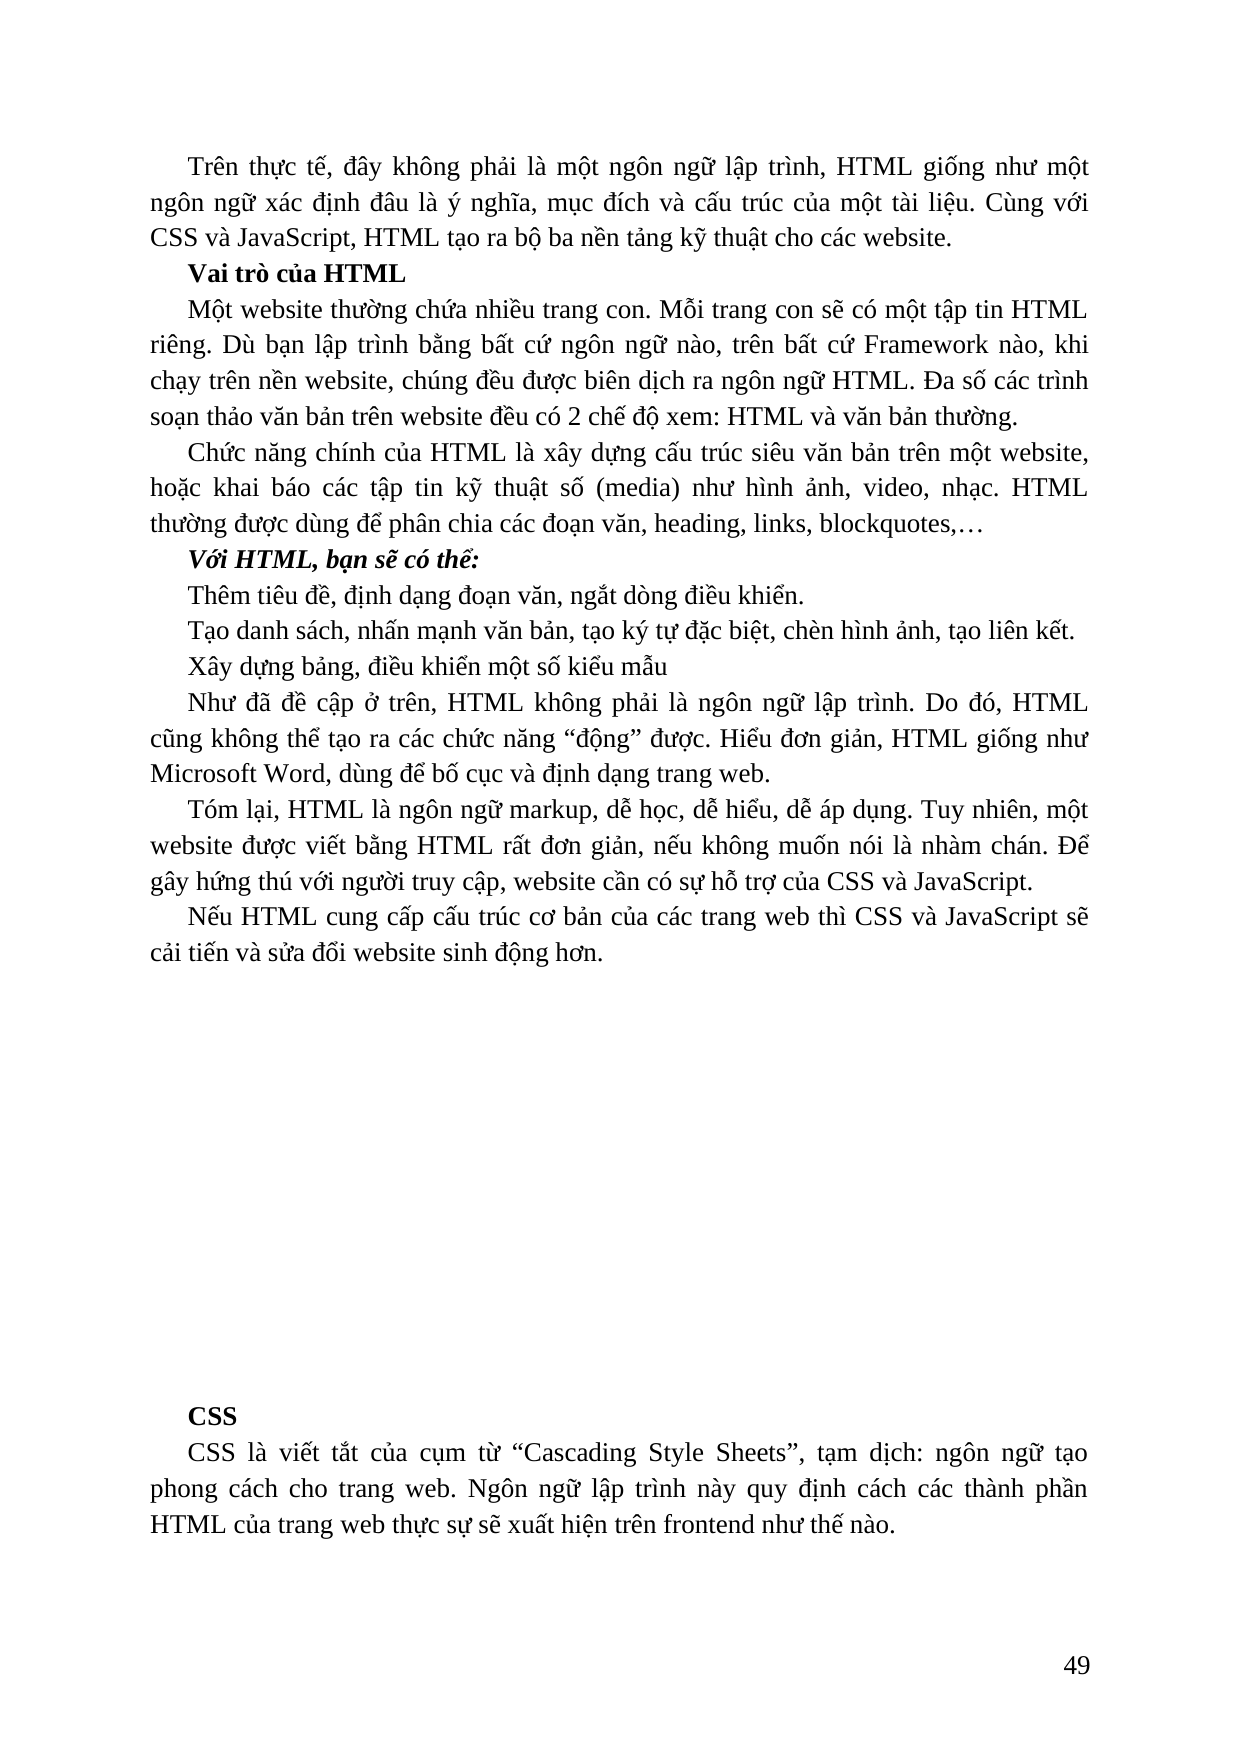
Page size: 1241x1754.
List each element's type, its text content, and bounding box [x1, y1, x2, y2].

text Chức năng chính của HTML là xây dựng cấu trúc siêu văn bản trên một website, hoặc khai báo các tập tin kỹ thuật số (media) như hình ảnh, video, nhạc. HTML thường được dùng để phân chia các đoạn văn, heading, links, blockquotes,… [150, 436, 1090, 538]
text Vai trò của HTML [150, 257, 1090, 288]
text Trên thực tế, đây không phải là một ngôn ngữ lập trình, HTML giống như một ngôn ngữ xác định đâu là ý nghĩa, mục đích và cấu trúc của một tài liệu. Cùng với CSS và JavaScript, HTML tạo ra bộ ba nền tảng kỹ thuật cho các website. [150, 150, 1090, 253]
text Thêm tiêu đề, định dạng đoạn văn, ngắt dòng điều khiển. [150, 579, 1090, 610]
text Một website thường chứa nhiều trang con. Mỗi trang con sẽ có một tập tin HTML riêng. Dù bạn lập trình bằng bất cứ ngôn ngữ nào, trên bất cứ Framework nào, khi chạy trên nền website, chúng đều được biên dịch ra ngôn ngữ HTML. Đa số các trình soạn thảo văn bản trên website đều có 2 chế độ xem: HTML và văn bản thường. [150, 293, 1090, 431]
text Nếu HTML cung cấp cấu trúc cơ bản của các trang web thì CSS và JavaScript sẽ cải tiến và sửa đổi website sinh động hơn. [150, 900, 1090, 967]
text Tóm lại, HTML là ngôn ngữ markup, dễ học, dễ hiểu, dễ áp dụng. Tuy nhiên, một website được viết bằng HTML rất đơn giản, nếu không muốn nói là nhàm chán. Để gây hứng thú với người truy cập, website cần có sự hỗ trợ của CSS và JavaScript. [150, 793, 1090, 896]
text CSS [150, 1401, 1090, 1432]
text CSS là viết tắt của cụm từ “Cascading Style Sheets”, tạm dịch: ngôn ngữ tạo phong cách cho trang web. Ngôn ngữ lập trình này quy định cách các thành phần HTML của trang web thực sự sẽ xuất hiện trên frontend như thế nào. [150, 1436, 1090, 1539]
text Tạo danh sách, nhấn mạnh văn bản, tạo ký tự đặc biệt, chèn hình ảnh, tạo liên kết. [150, 614, 1090, 646]
text Xây dựng bảng, điều khiển một số kiểu mẫu [150, 650, 1090, 681]
text Với HTML, bạn sẽ có thể: [150, 543, 1090, 574]
text Như đã đề cập ở trên, HTML không phải là ngôn ngữ lập trình. Do đó, HTML cũng không thể tạo ra các chức năng “động” được. Hiểu đơn giản, HTML giống như Microsoft Word, dùng để bố cục và định dạng trang web. [150, 686, 1090, 788]
